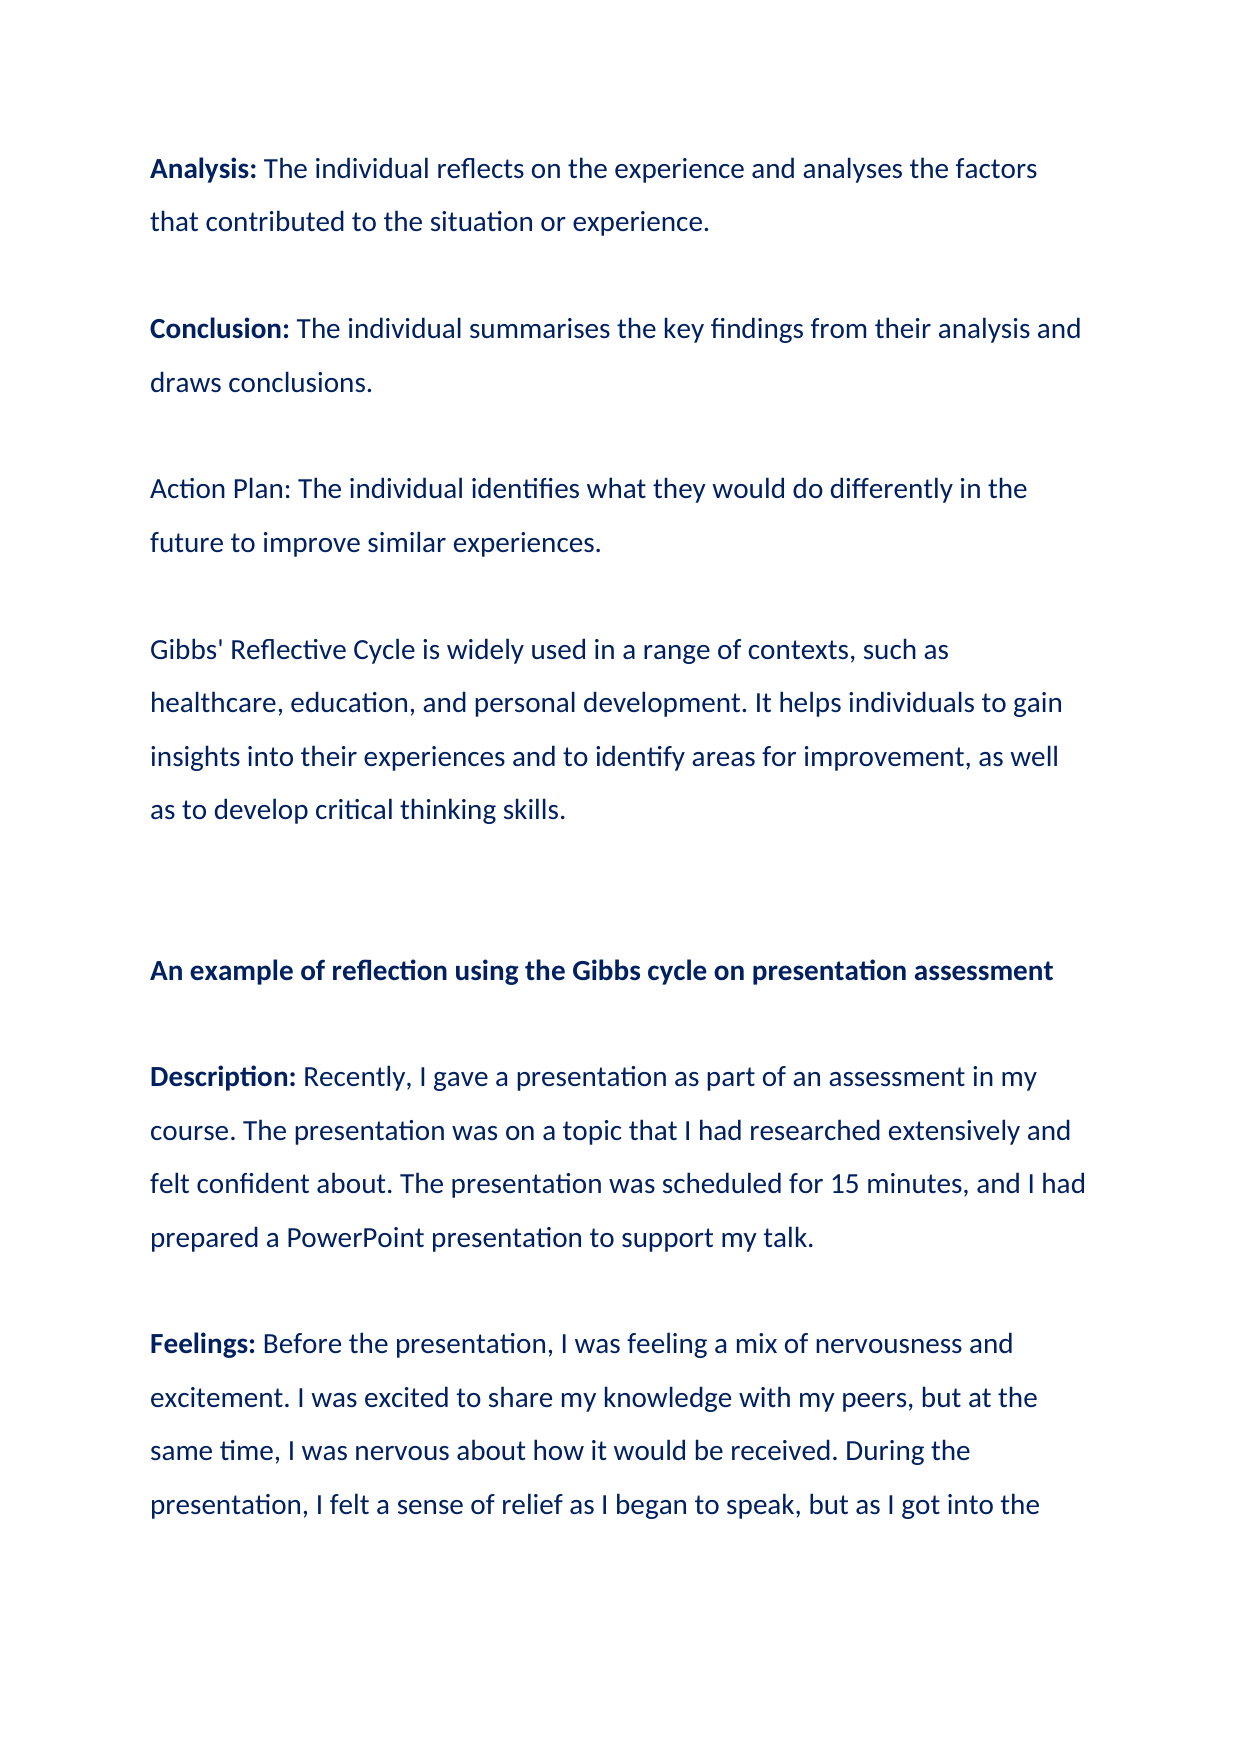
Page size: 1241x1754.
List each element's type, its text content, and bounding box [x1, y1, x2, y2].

text Conclusion: The individual summarises the key findings from their analysis and draws conclusions. [150, 310, 1090, 399]
text Action Plan: The individual identifies what they would do differently in the future to improve similar experiences. [150, 471, 1090, 560]
text An example of reflection using the Gibbs cycle on presentation assessment [150, 952, 1090, 987]
text Gibbs' Reflective Cycle is widely used in a range of contexts, such as healthcare, education, and personal development. It helps individuals to gain insights into their experiences and to identify areas for improvement, as well as to develop critical thinking skills. [150, 631, 1090, 827]
text Analysis: The individual reflects on the experience and analyses the factors that contributed to the situation or experience. [150, 150, 1090, 239]
text Description: Recently, I gave a presentation as part of an assessment in my course. The presentation was on a topic that I had researched extensively and felt confident about. The presentation was scheduled for 15 minutes, and I had prepared a PowerPoint presentation to support my talk. [150, 1058, 1090, 1254]
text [150, 1326, 1090, 1522]
